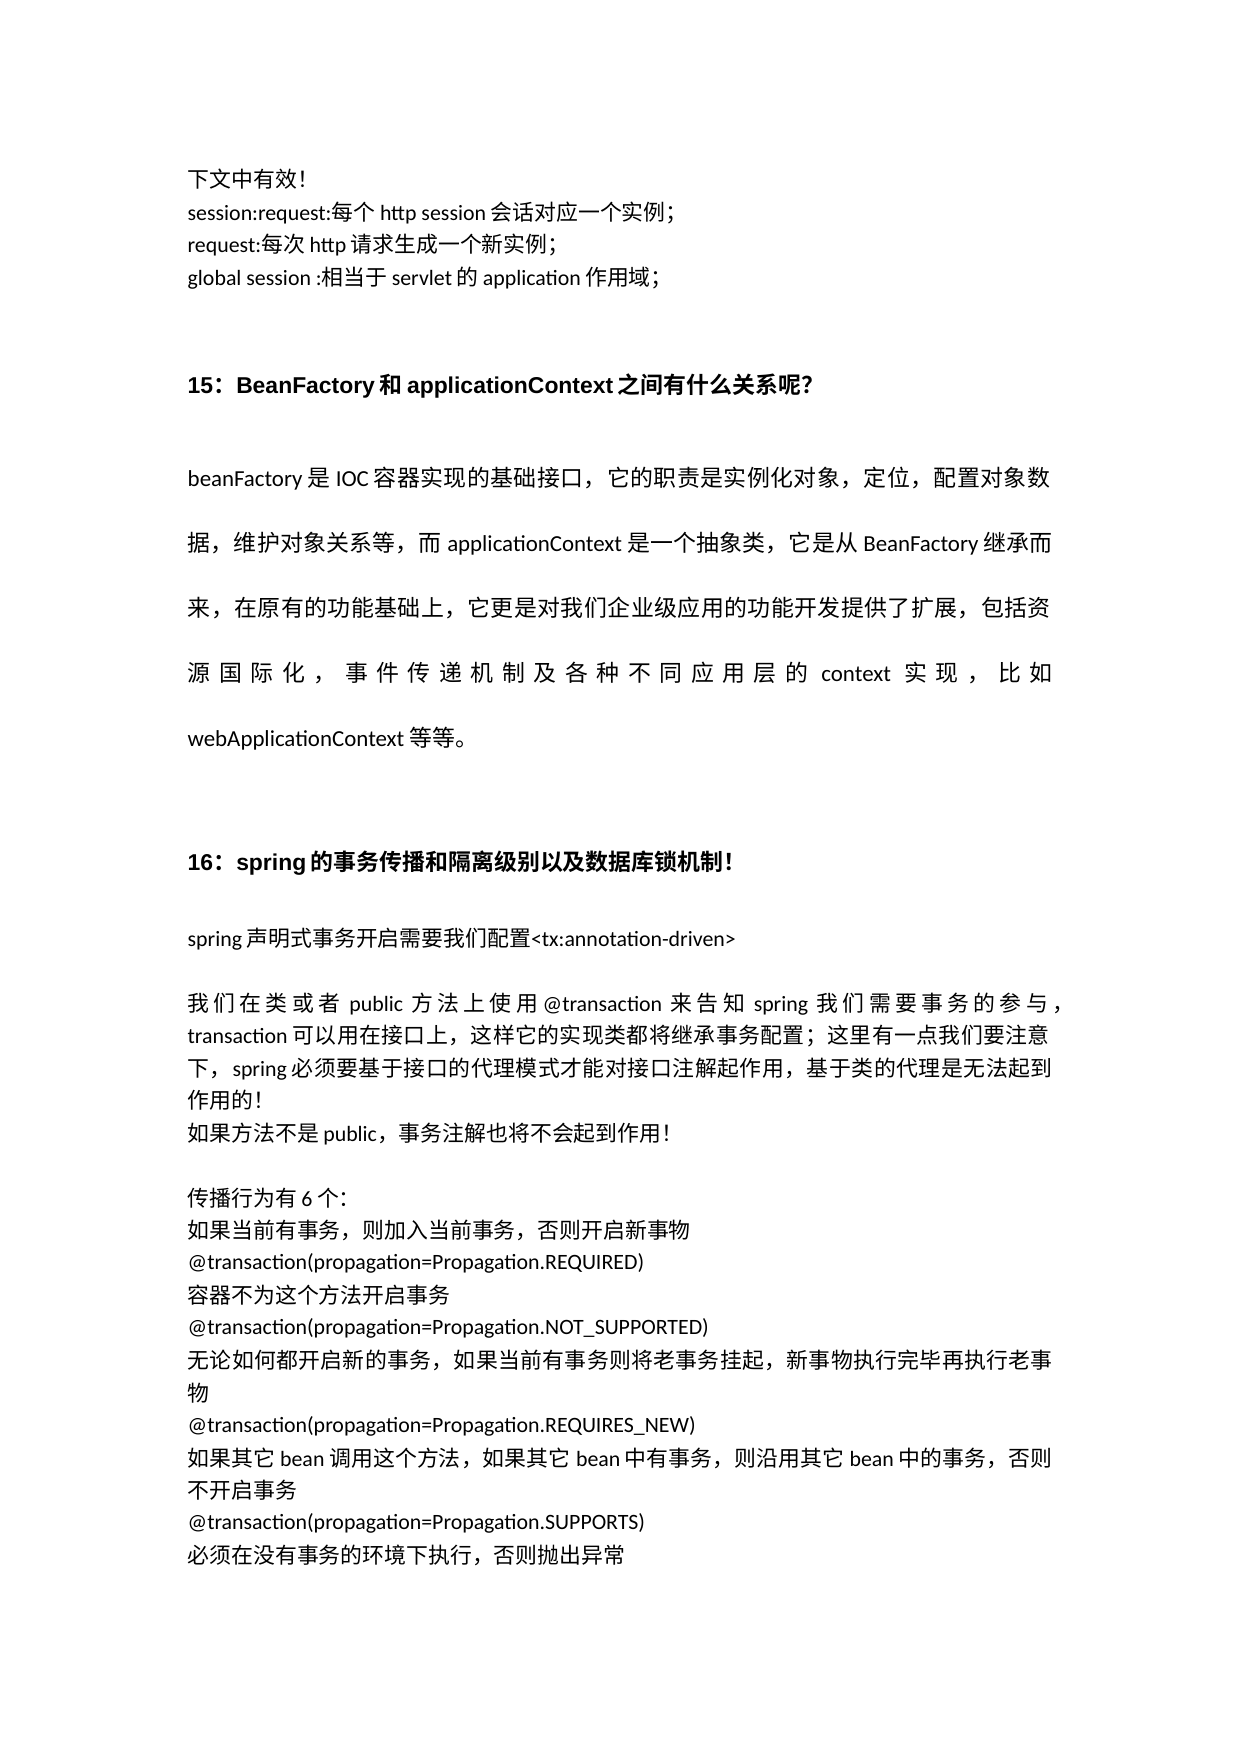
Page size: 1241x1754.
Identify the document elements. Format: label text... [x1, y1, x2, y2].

text 容器不为这个方法开启事务 [187, 1278, 1053, 1310]
text @transaction(propagation=Propagation.REQUIRES_NEW) [187, 1408, 1053, 1440]
text 如果其它bean调用这个方法，如果其它bean中有事务，则沿用其它bean中的事务，否则不开启事务 [187, 1440, 1053, 1505]
text spring声明式事务开启需要我们配置<tx:annotation-driven> [187, 920, 1053, 953]
text beanFactory是IOC容器实现的基础接口，它的职责是实例化对象，定位，配置对象数据，维护对象关系等，而applicationContext是一个抽象类，它是从BeanFactory继承而来，在原有的功能基础上，它更是对我们企业级应用的功能开发提供了扩展，包括资源国际化，事件传递机制及各种不同应用层的context实现，比如webApplicationContext等等。 [187, 444, 1053, 769]
text @transaction(propagation=Propagation.REQUIRED) [187, 1245, 1053, 1278]
text 我们在类或者public方法上使用@transaction来告知spring我们需要事务的参与，transaction可以用在接口上，这样它的实现类都将继承事务配置；这里有一点我们要注意下，spring必须要基于接口的代理模式才能对接口注解起作用，基于类的代理是无法起到作用的！ [187, 985, 1053, 1115]
text @transaction(propagation=Propagation.SUPPORTS) [187, 1505, 1053, 1538]
text 如果当前有事务，则加入当前事务，否则开启新事物 [187, 1213, 1053, 1245]
text session:request:每个http session会话对应一个实例； [187, 194, 1053, 227]
text 无论如何都开启新的事务，如果当前有事务则将老事务挂起，新事物执行完毕再执行老事物 [187, 1343, 1053, 1408]
text 如果方法不是public，事务注解也将不会起到作用！ [187, 1115, 1053, 1148]
text 传播行为有6个： [187, 1180, 1053, 1213]
text @transaction(propagation=Propagation.NOT_SUPPORTED) [187, 1310, 1053, 1343]
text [187, 162, 1053, 194]
text 必须在没有事务的环境下执行，否则抛出异常 [187, 1538, 1053, 1570]
text global session :相当于servlet的application作用域； [187, 259, 1053, 292]
subtitle 16：spring的事务传播和隔离级别以及数据库锁机制！ [187, 828, 1053, 893]
text request:每次http请求生成一个新实例； [187, 227, 1053, 259]
subtitle 15：BeanFactory和applicationContext之间有什么关系呢？ [187, 352, 1053, 417]
